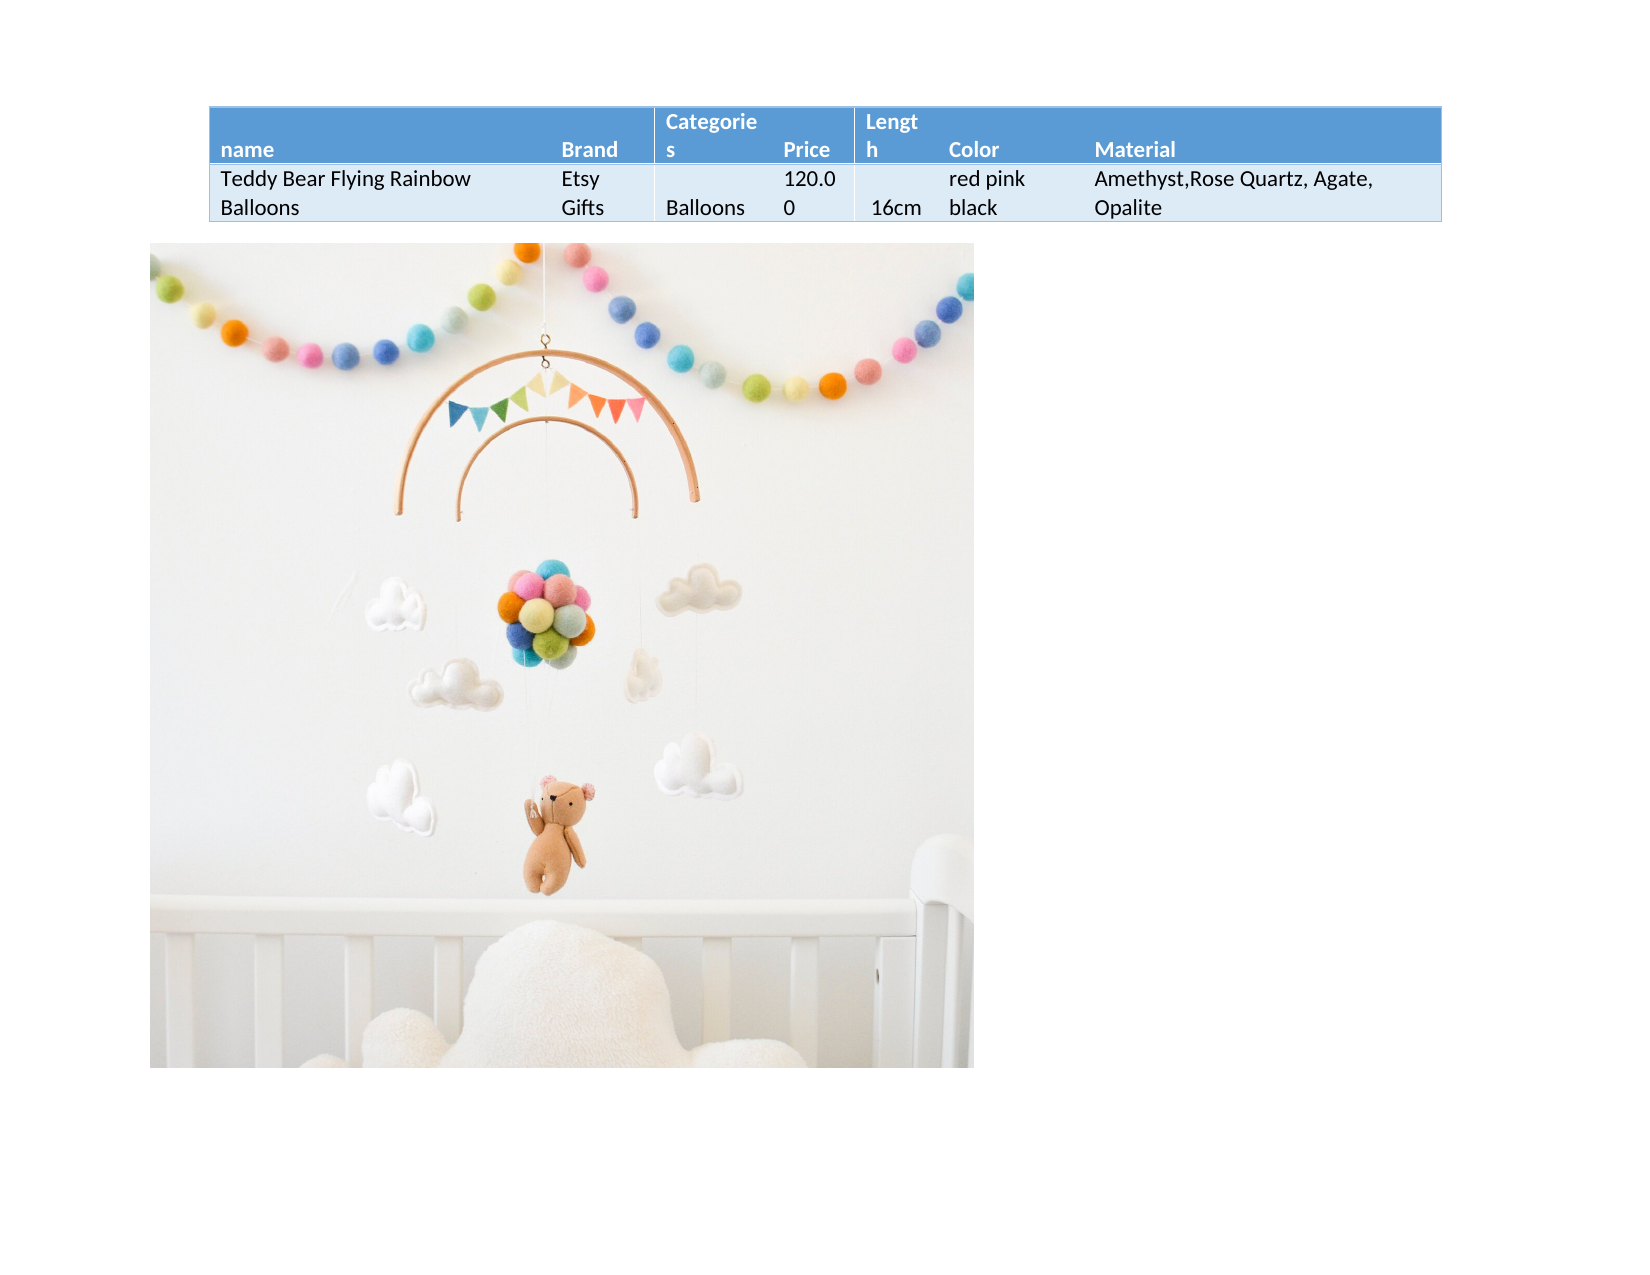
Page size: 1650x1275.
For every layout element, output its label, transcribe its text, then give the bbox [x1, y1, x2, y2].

table_header Categories [655, 108, 772, 163]
table_cell 120.00 [772, 165, 854, 221]
table_cell 16cm [855, 165, 938, 221]
table_cell Amethyst,Rose Quartz, Agate, Opalite [1083, 165, 1441, 221]
table_cell Teddy Bear Flying Rainbow Balloons [210, 165, 550, 221]
table_header name [210, 108, 550, 163]
table_cell red pink black [938, 165, 1083, 221]
table_header Length [855, 108, 938, 163]
table_header Price [772, 108, 854, 163]
table_header Brand [550, 108, 654, 163]
table_cell Etsy Gifts [550, 165, 654, 221]
picture [150, 243, 974, 1068]
table_header Material [1083, 108, 1441, 163]
table_header Color [938, 108, 1083, 163]
table_cell Balloons [655, 165, 772, 221]
